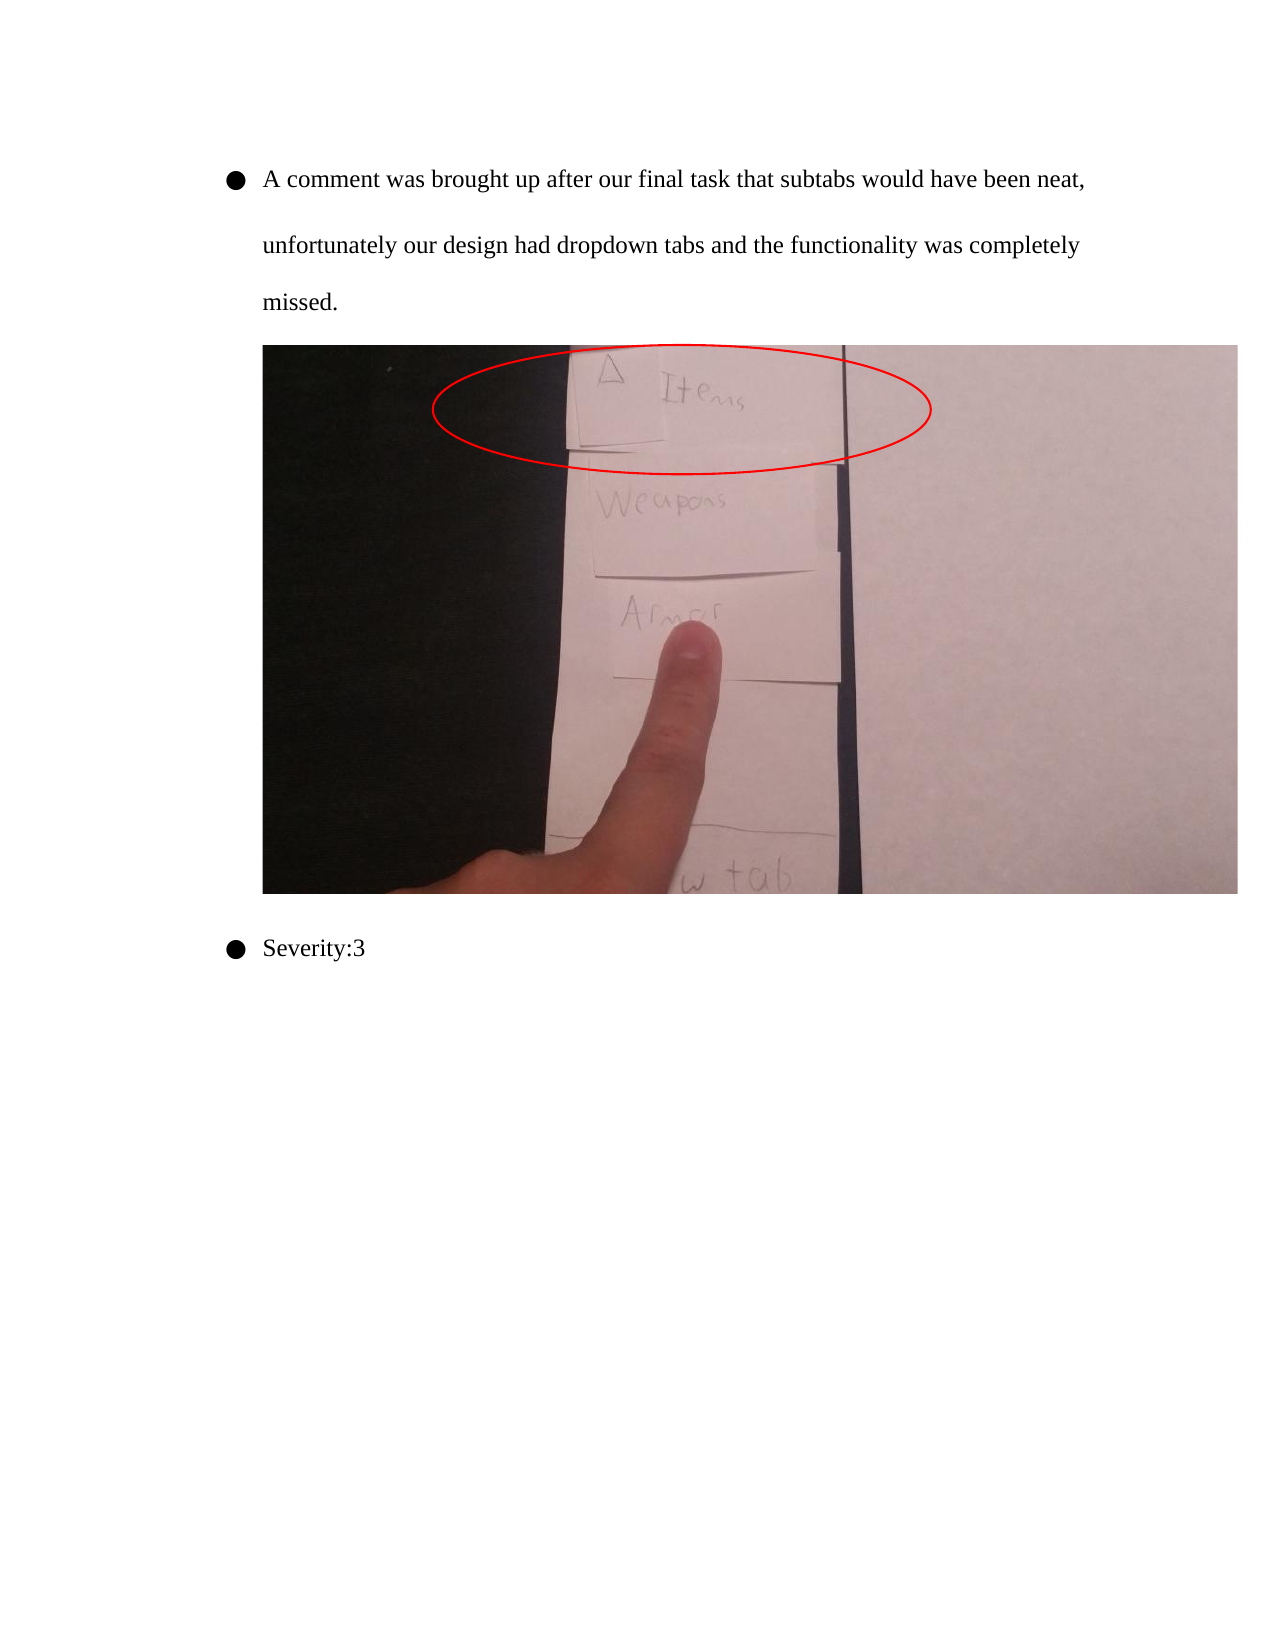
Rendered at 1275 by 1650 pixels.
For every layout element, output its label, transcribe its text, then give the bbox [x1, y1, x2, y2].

picture [434, 347, 929, 473]
list Severity:3 [225, 920, 1125, 971]
list A comment was brought up after our final task that subtabs would have been neat, unfortunately our design had dropdown tabs and the functionality was completely missed. [225, 150, 1125, 316]
picture [262, 345, 1238, 894]
